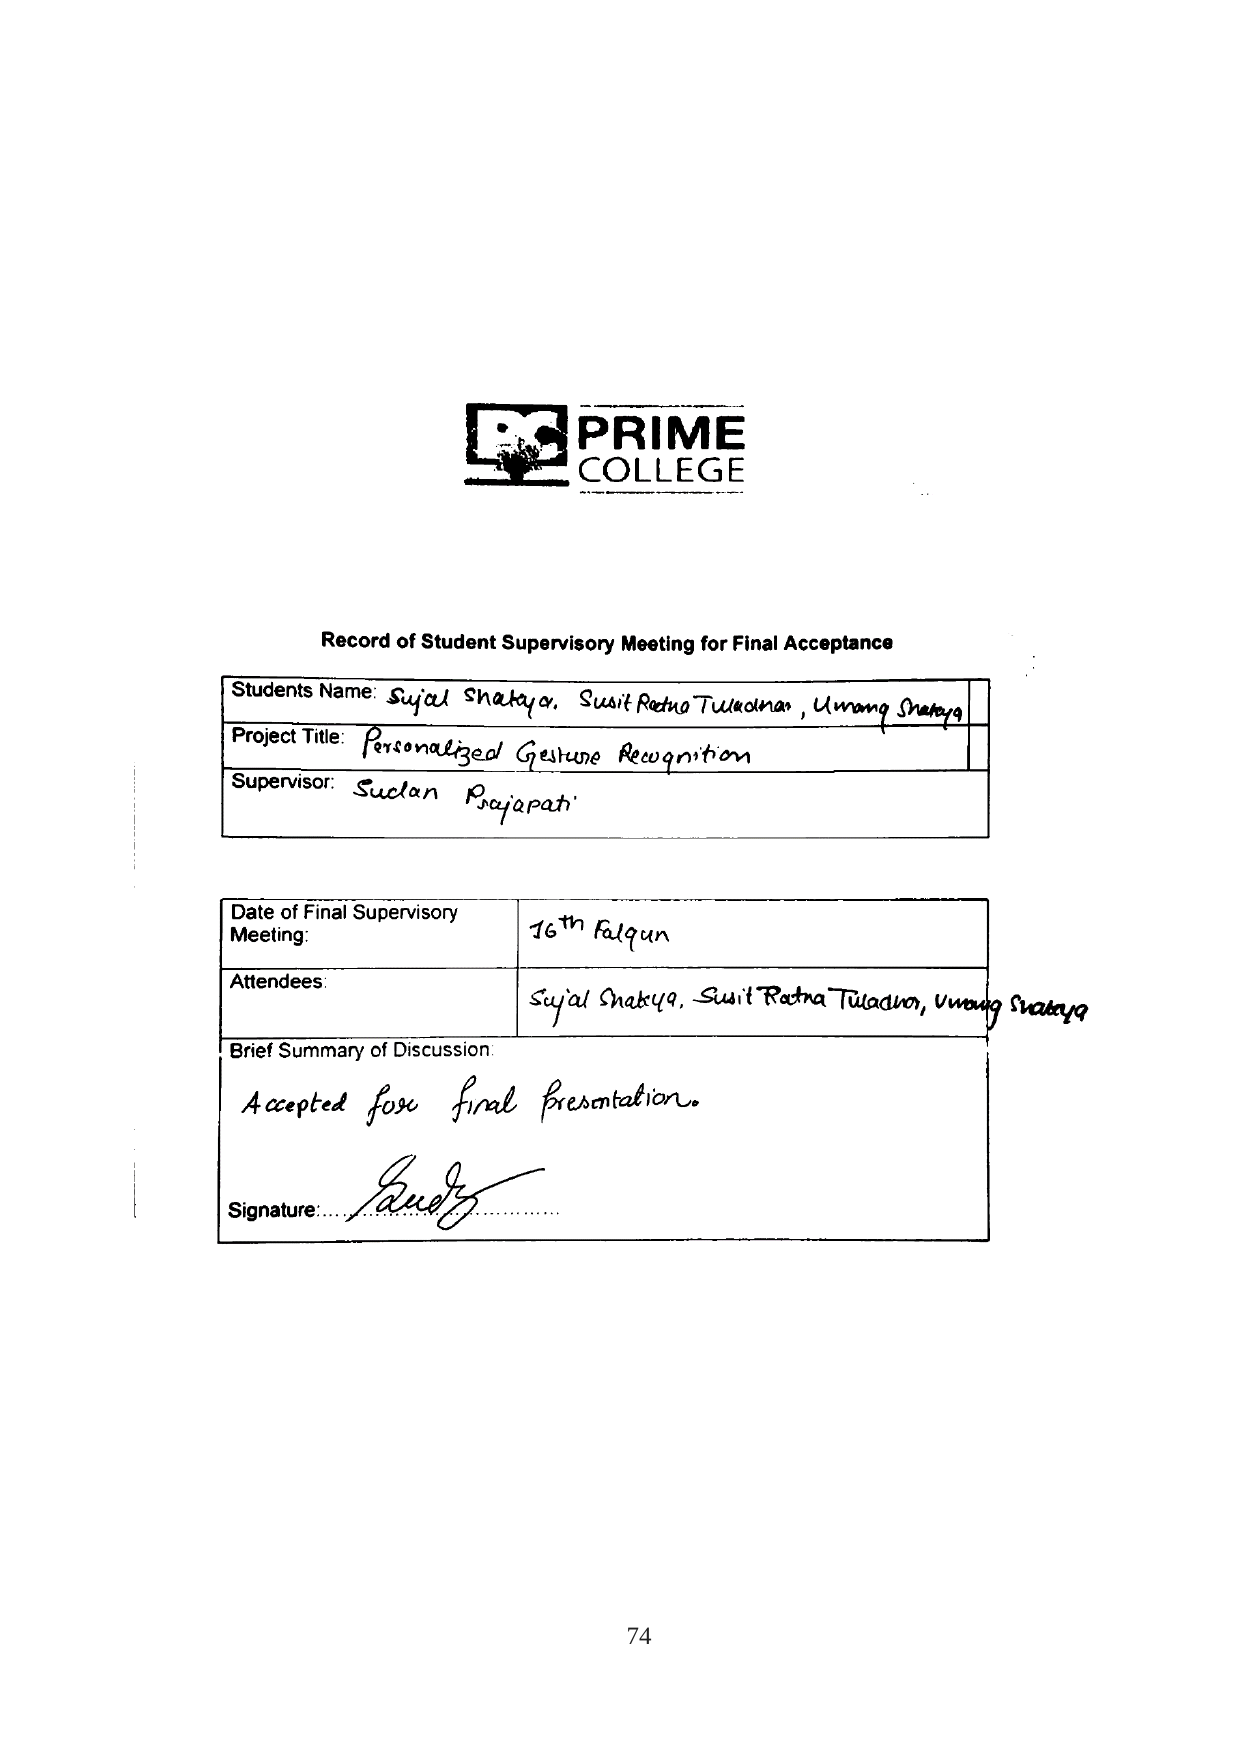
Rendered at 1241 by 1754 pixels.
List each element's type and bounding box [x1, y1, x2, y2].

picture [134, 334, 1166, 1341]
